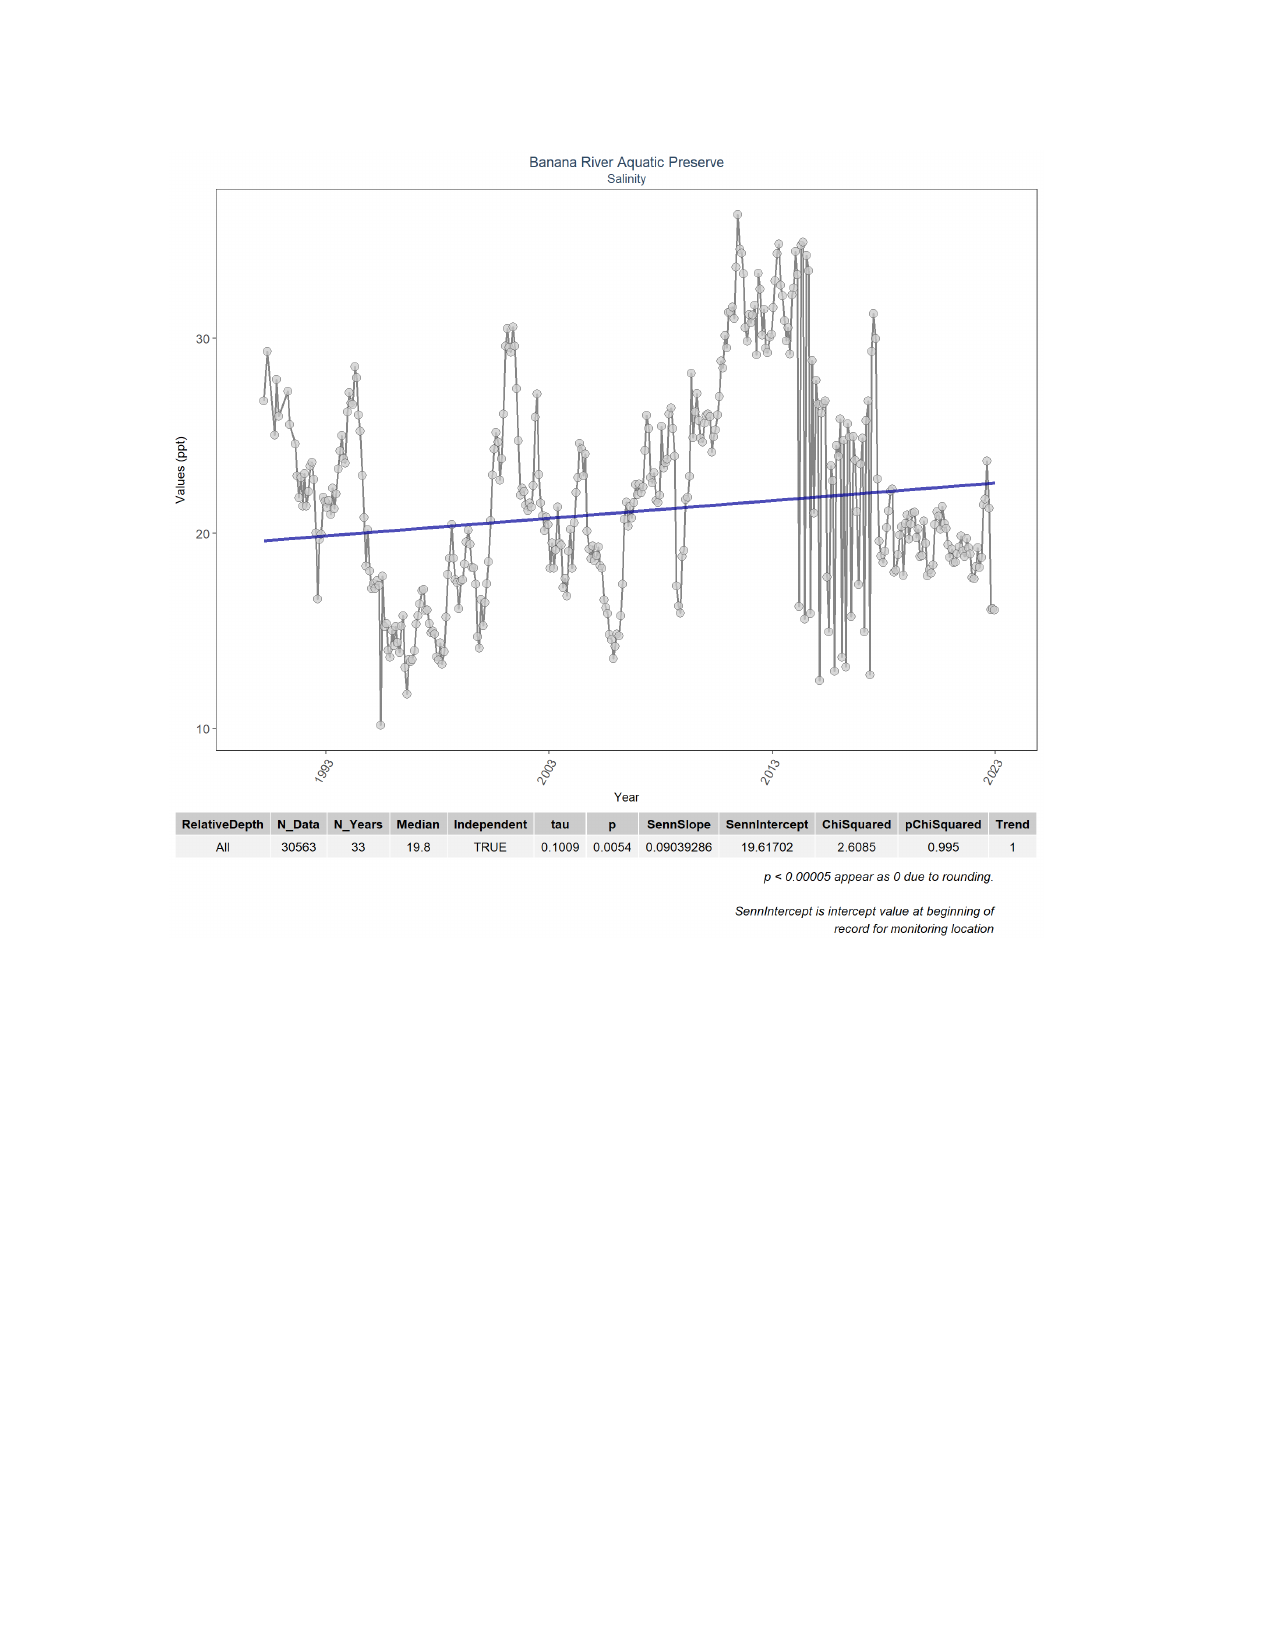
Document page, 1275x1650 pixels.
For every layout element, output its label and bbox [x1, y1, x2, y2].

picture [168, 150, 1044, 938]
